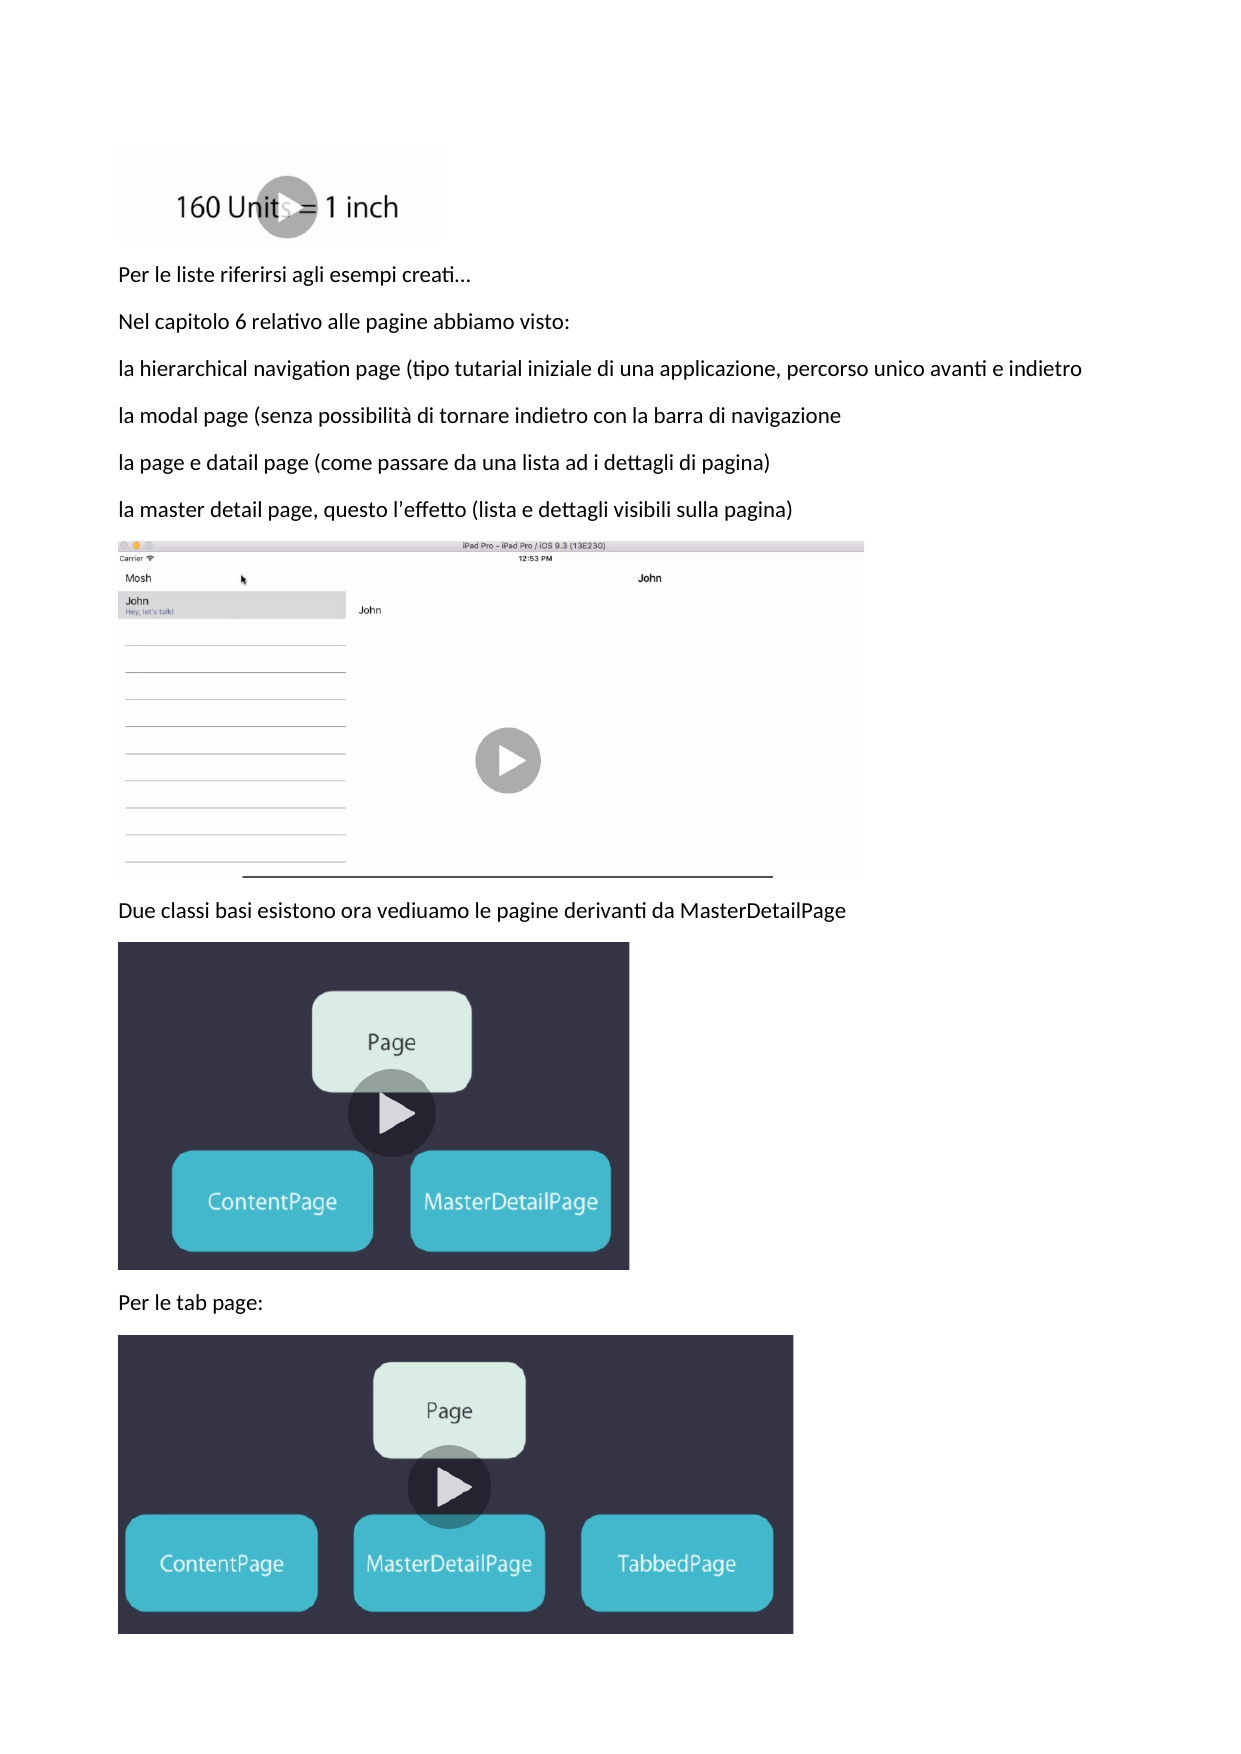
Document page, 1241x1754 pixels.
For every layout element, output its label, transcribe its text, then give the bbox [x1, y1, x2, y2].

text Per le liste riferirsi agli esempi creati… [118, 261, 1122, 288]
text Due classi basi esistono ora vediuamo le pagine derivanti da MasterDetailPage [118, 896, 1122, 924]
text Nel capitolo 6 relativo alle pagine abbiamo visto: [118, 307, 1122, 335]
text la master detail page, questo l’effetto (lista e dettagli visibili sulla pagina) [118, 495, 1122, 523]
text la hierarchical navigation page (tipo tutarial iniziale di una applicazione, percorso unico avanti e indietro [118, 354, 1122, 382]
picture [118, 942, 630, 1270]
text Per le tab page: [118, 1288, 1122, 1316]
text la modal page (senza possibilità di tornare indietro con la barra di navigazione [118, 401, 1122, 429]
picture [118, 541, 865, 878]
picture [118, 147, 447, 242]
picture [118, 1335, 794, 1634]
text la page e datail page (come passare da una lista ad i dettagli di pagina) [118, 448, 1122, 476]
